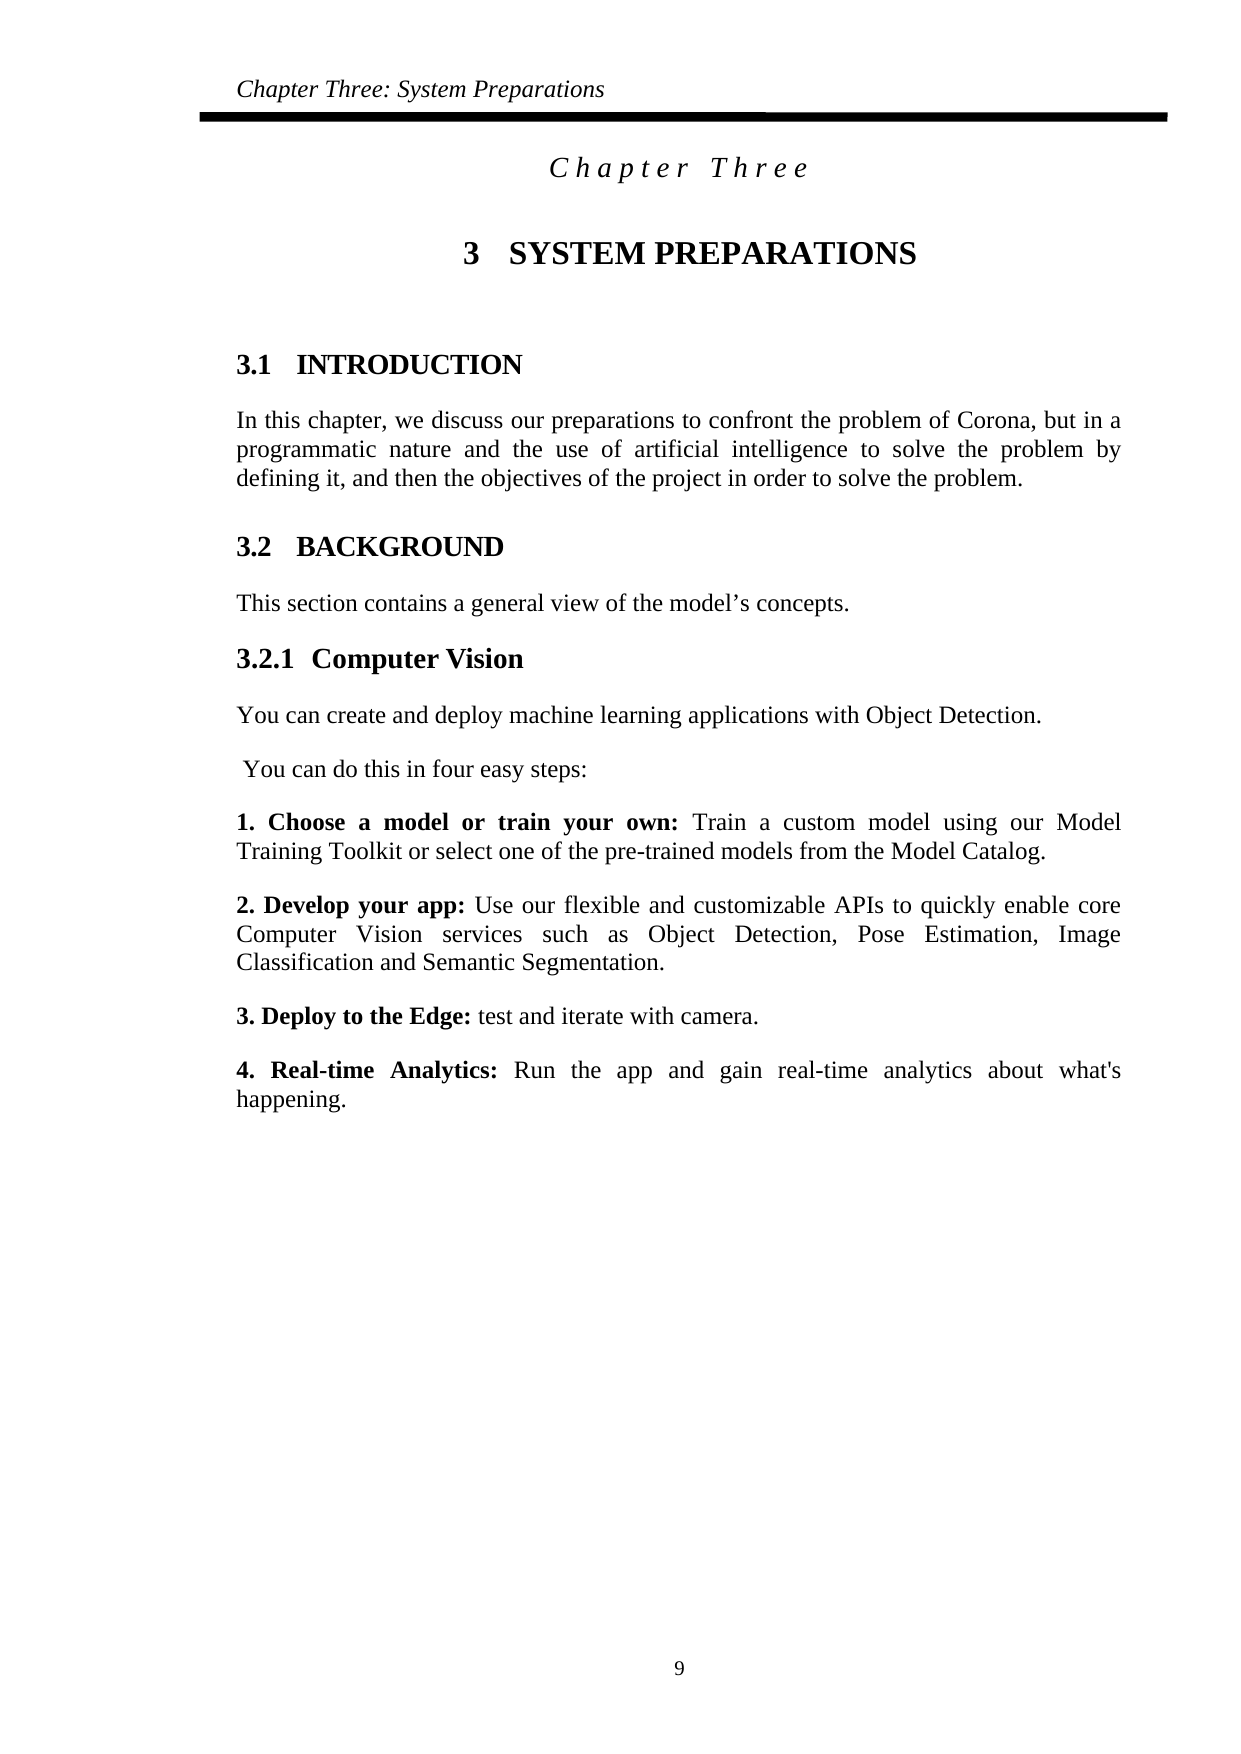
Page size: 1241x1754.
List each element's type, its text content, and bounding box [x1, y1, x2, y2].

subtitle Computer Vision [236, 641, 1122, 675]
subtitle Background [236, 529, 1122, 563]
text This section contains a general view of the model’s concepts. [236, 588, 1122, 616]
text 2. Develop your app: Use our flexible and customizable APIs to quickly enable core Computer Vision services such as Object Detection, Pose Estimation, Image Classification and Semantic Segmentation. [236, 890, 1122, 976]
text Chapter Three [236, 150, 1122, 183]
text You can do this in four easy steps: [236, 754, 1122, 782]
text 4. Real-time Analytics: Run the app and gain real-time analytics about what's happening. [236, 1055, 1122, 1112]
text In this chapter, we discuss our preparations to confront the problem of Corona, but in a programmatic nature and the use of artificial intelligence to solve the problem by defining it, and then the objectives of the project in order to solve the problem. [236, 405, 1122, 492]
subtitle system preparations [266, 233, 1122, 272]
text 3. Deploy to the Edge: test and iterate with camera. [236, 1001, 1122, 1030]
text 1. Choose a model or train your own: Train a custom model using our Model Training Toolkit or select one of the pre-trained models from the Model Catalog. [236, 807, 1122, 865]
subtitle Introduction [236, 347, 1122, 380]
text You can create and deploy machine learning applications with Object Detection. [236, 700, 1122, 729]
